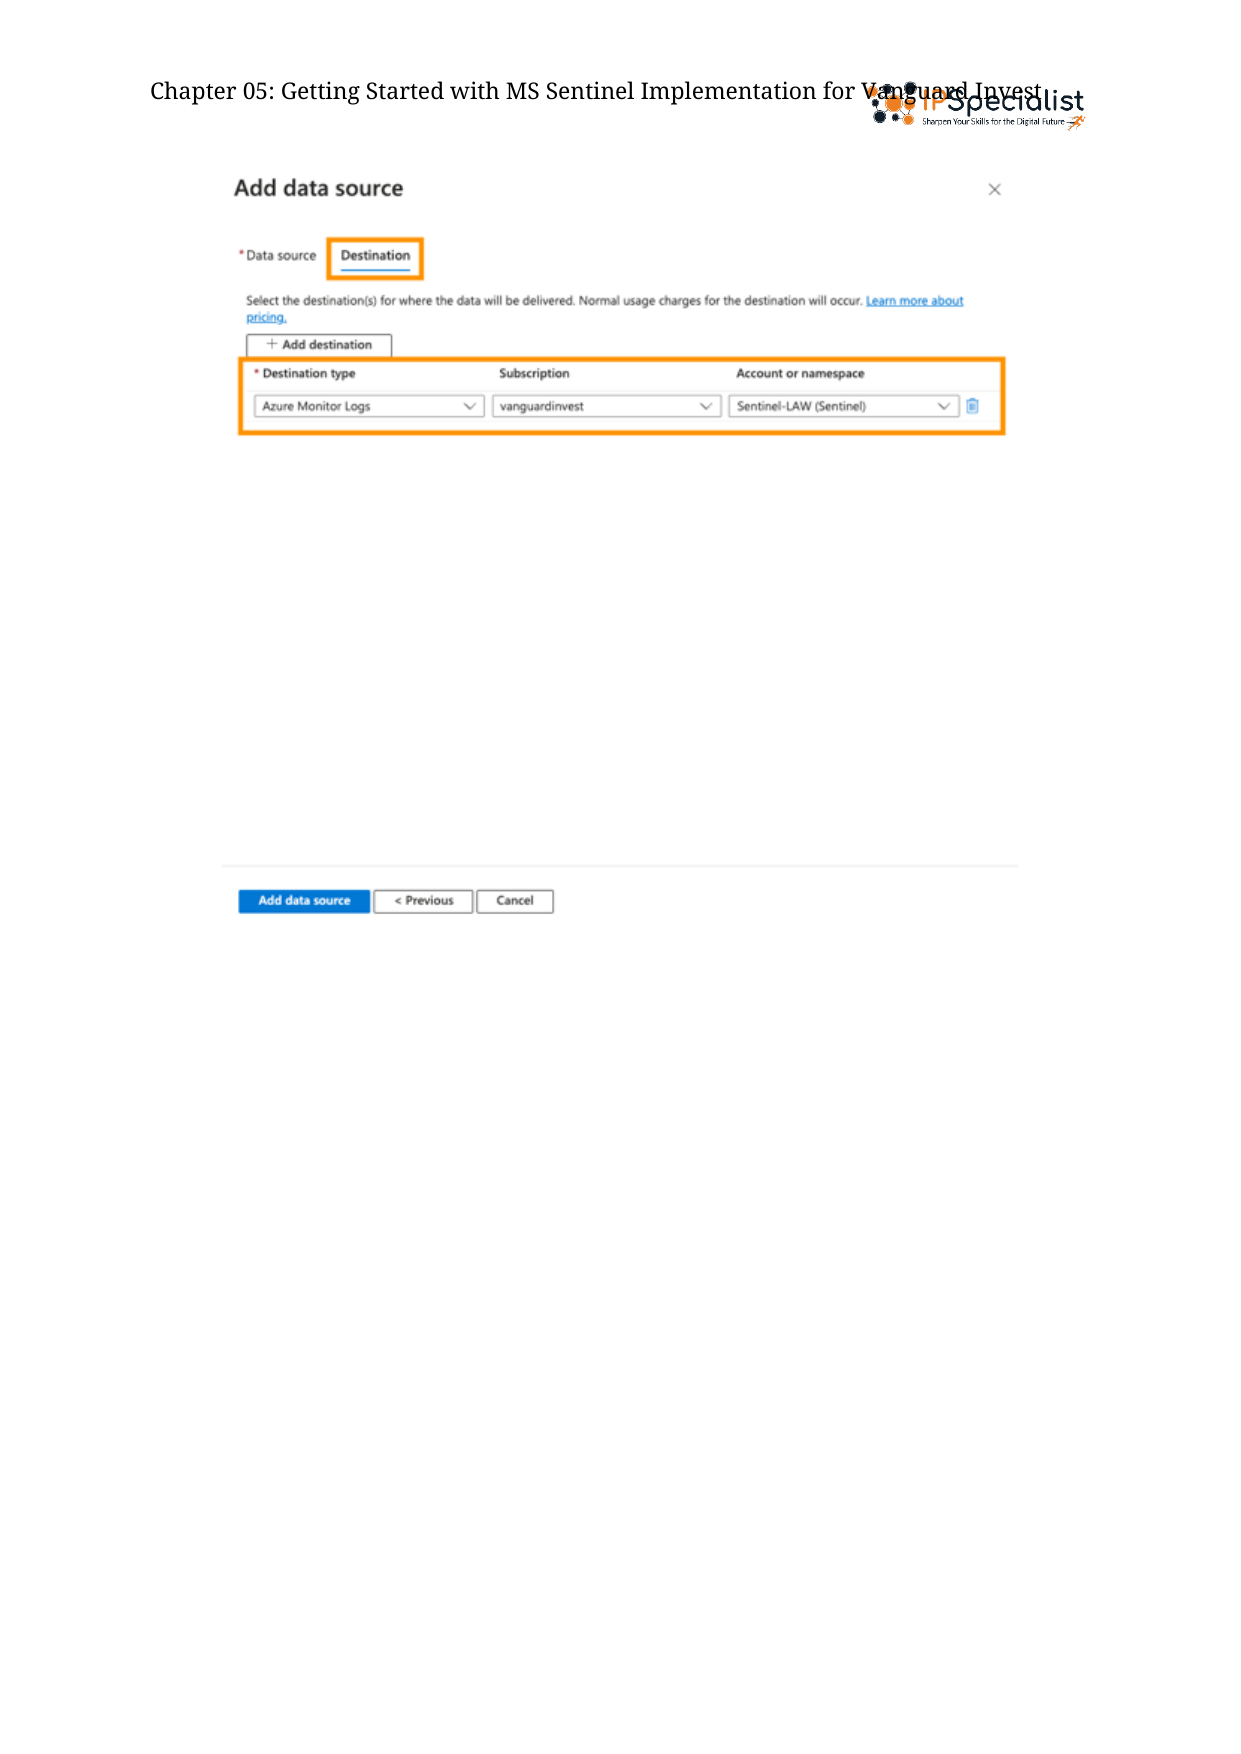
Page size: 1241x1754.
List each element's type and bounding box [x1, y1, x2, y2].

picture [221, 168, 1019, 932]
picture [862, 70, 1089, 137]
